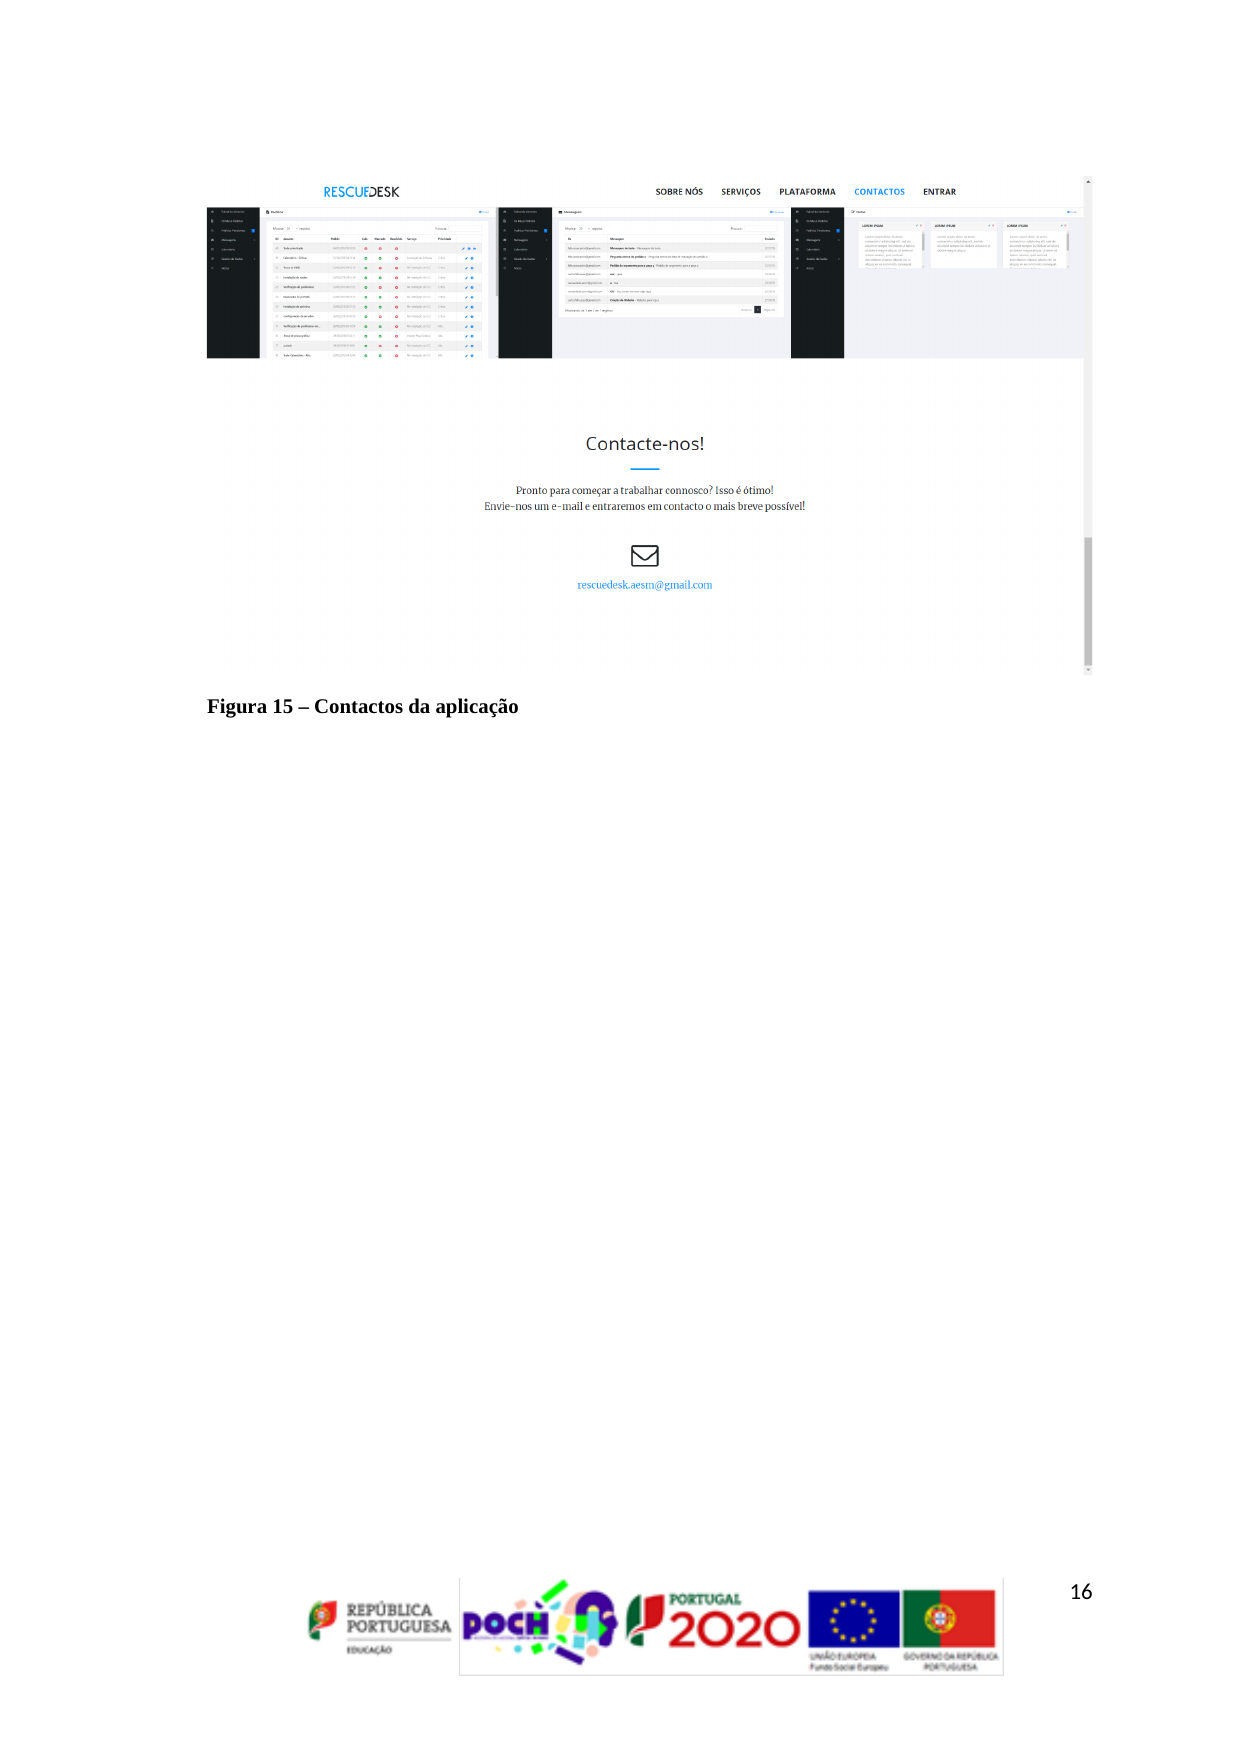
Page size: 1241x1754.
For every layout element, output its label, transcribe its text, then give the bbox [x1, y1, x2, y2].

picture [206, 176, 1093, 675]
text Figura 15 – Contactos da aplicação [207, 694, 1092, 718]
picture [295, 1578, 1006, 1678]
